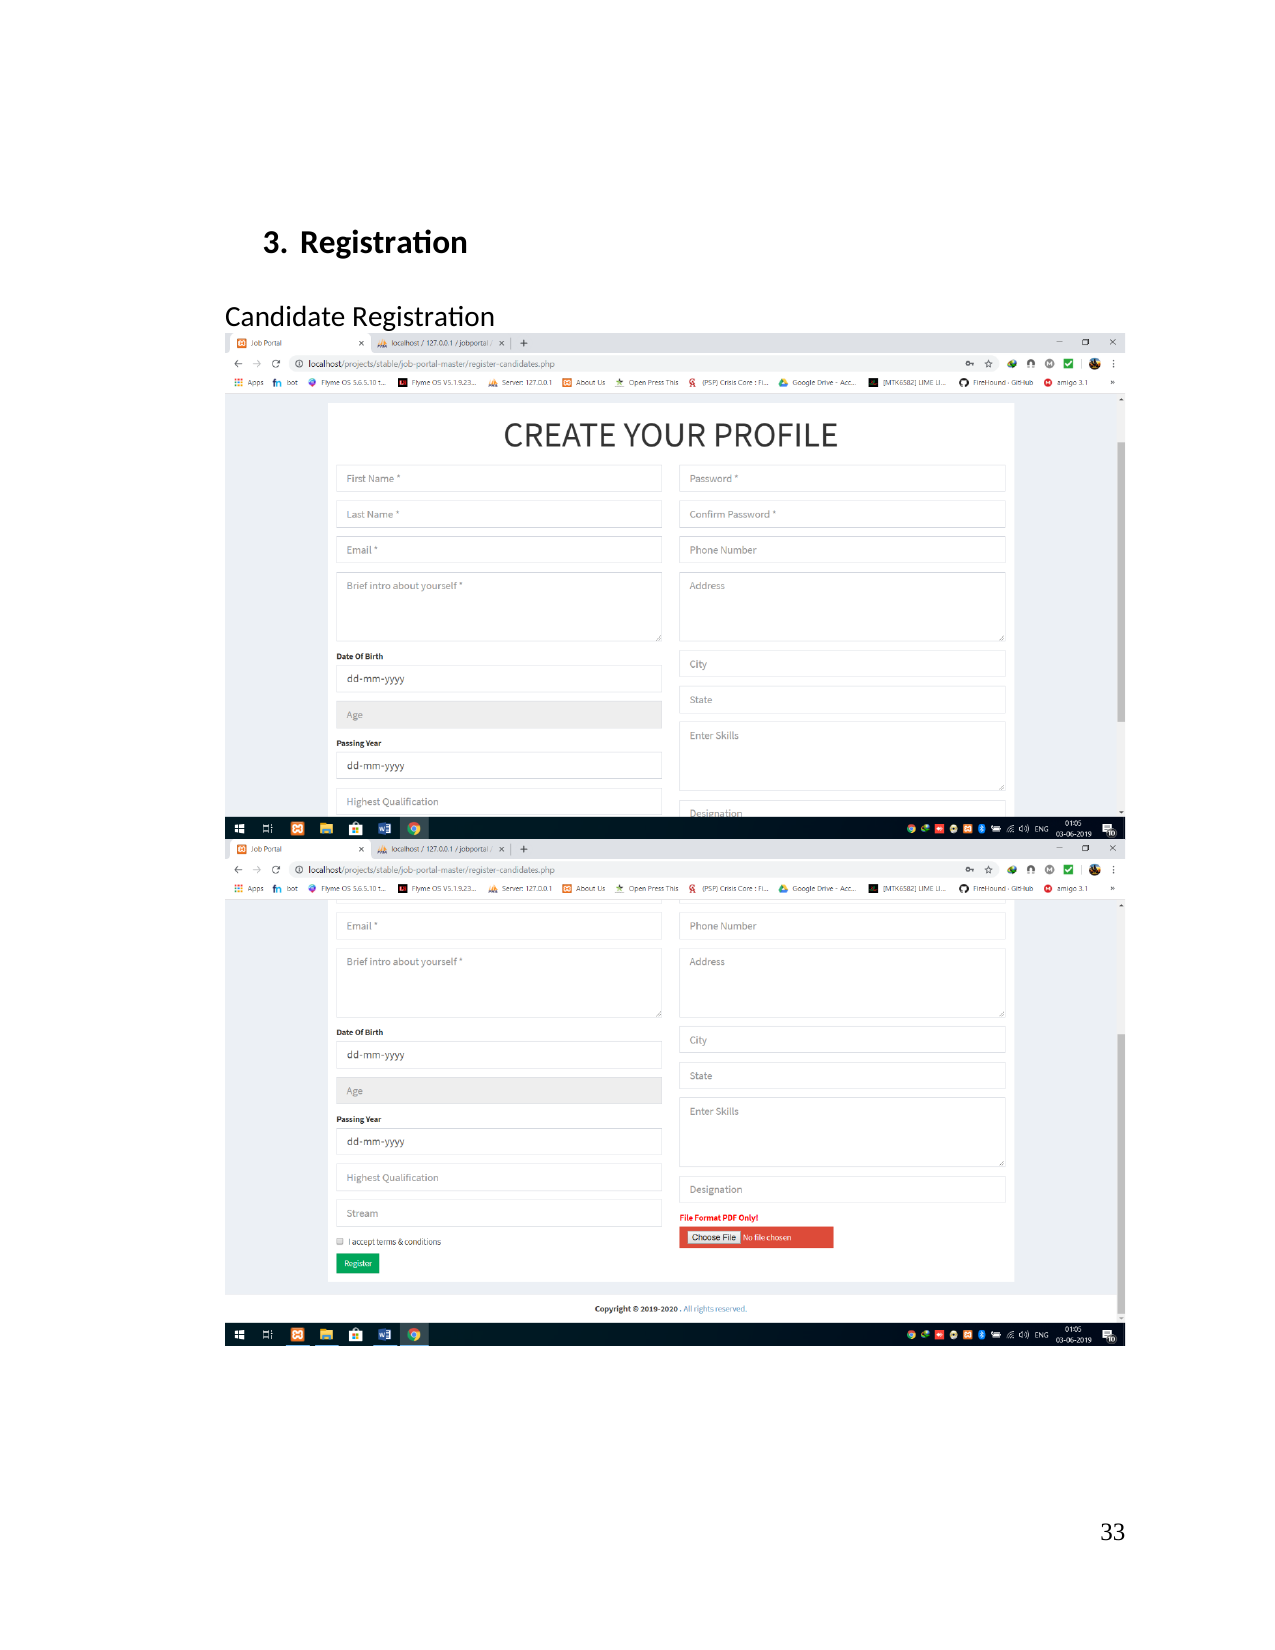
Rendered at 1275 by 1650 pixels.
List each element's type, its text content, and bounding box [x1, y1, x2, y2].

text Candidate Registration [225, 298, 1125, 333]
picture [225, 333, 1125, 1346]
list Registration [262, 221, 1125, 262]
